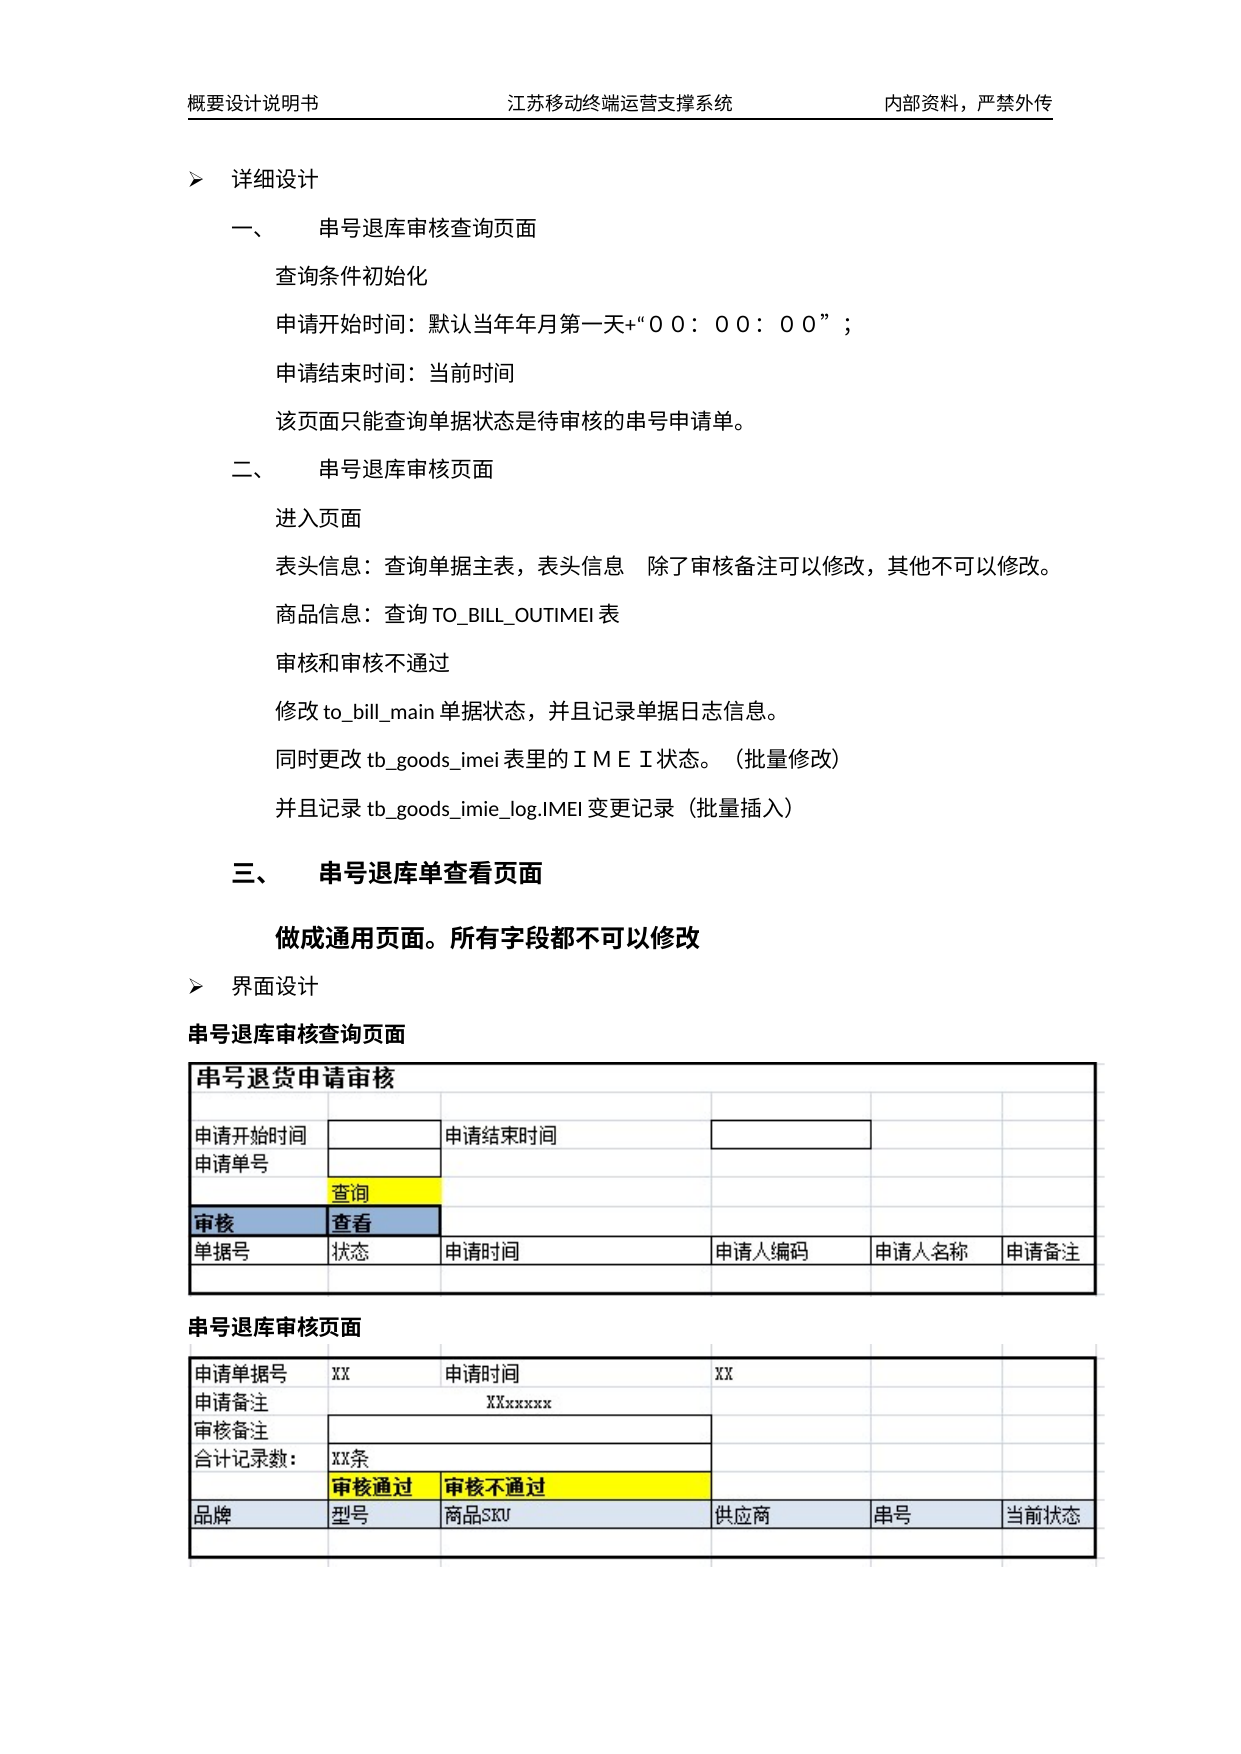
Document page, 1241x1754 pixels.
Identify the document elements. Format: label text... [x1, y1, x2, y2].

list 修改to_bill_main单据状态，并且记录单据日志信息。 [275, 694, 1053, 726]
list 串号退库单查看页面 [231, 839, 1053, 904]
list 审核和审核不通过 [275, 645, 1053, 678]
list 串号退库审核页面 [231, 452, 1053, 484]
list 商品信息：查询TO_BILL_OUTIMEI表 [275, 597, 1053, 629]
list 串号退库审核查询页面 [231, 210, 1053, 243]
list 申请开始时间：默认当年年月第一天+“００：００：００”； [275, 307, 1053, 339]
list 查询条件初始化 [275, 259, 1053, 291]
text 串号退库审核页面 [187, 1309, 1053, 1342]
picture [187, 1062, 1105, 1297]
list 做成通用页面。所有字段都不可以修改 [275, 904, 1053, 969]
list 界面设计 [187, 969, 1053, 1001]
list 进入页面 [275, 500, 1053, 533]
list 该页面只能查询单据状态是待审核的串号申请单。 [275, 404, 1053, 436]
list 申请结束时间：当前时间 [275, 355, 1053, 388]
text 串号退库审核查询页面 [187, 1017, 1053, 1049]
list 同时更改tb_goods_imei表里的ＩＭＥＩ状态。（批量修改） [275, 742, 1053, 774]
list 并且记录tb_goods_imie_log.IMEI变更记录（批量插入） [275, 790, 1053, 823]
picture [187, 1344, 1105, 1567]
list 详细设计 [187, 162, 1053, 194]
list 表头信息：查询单据主表，表头信息 除了审核备注可以修改，其他不可以修改。 [275, 549, 1053, 581]
